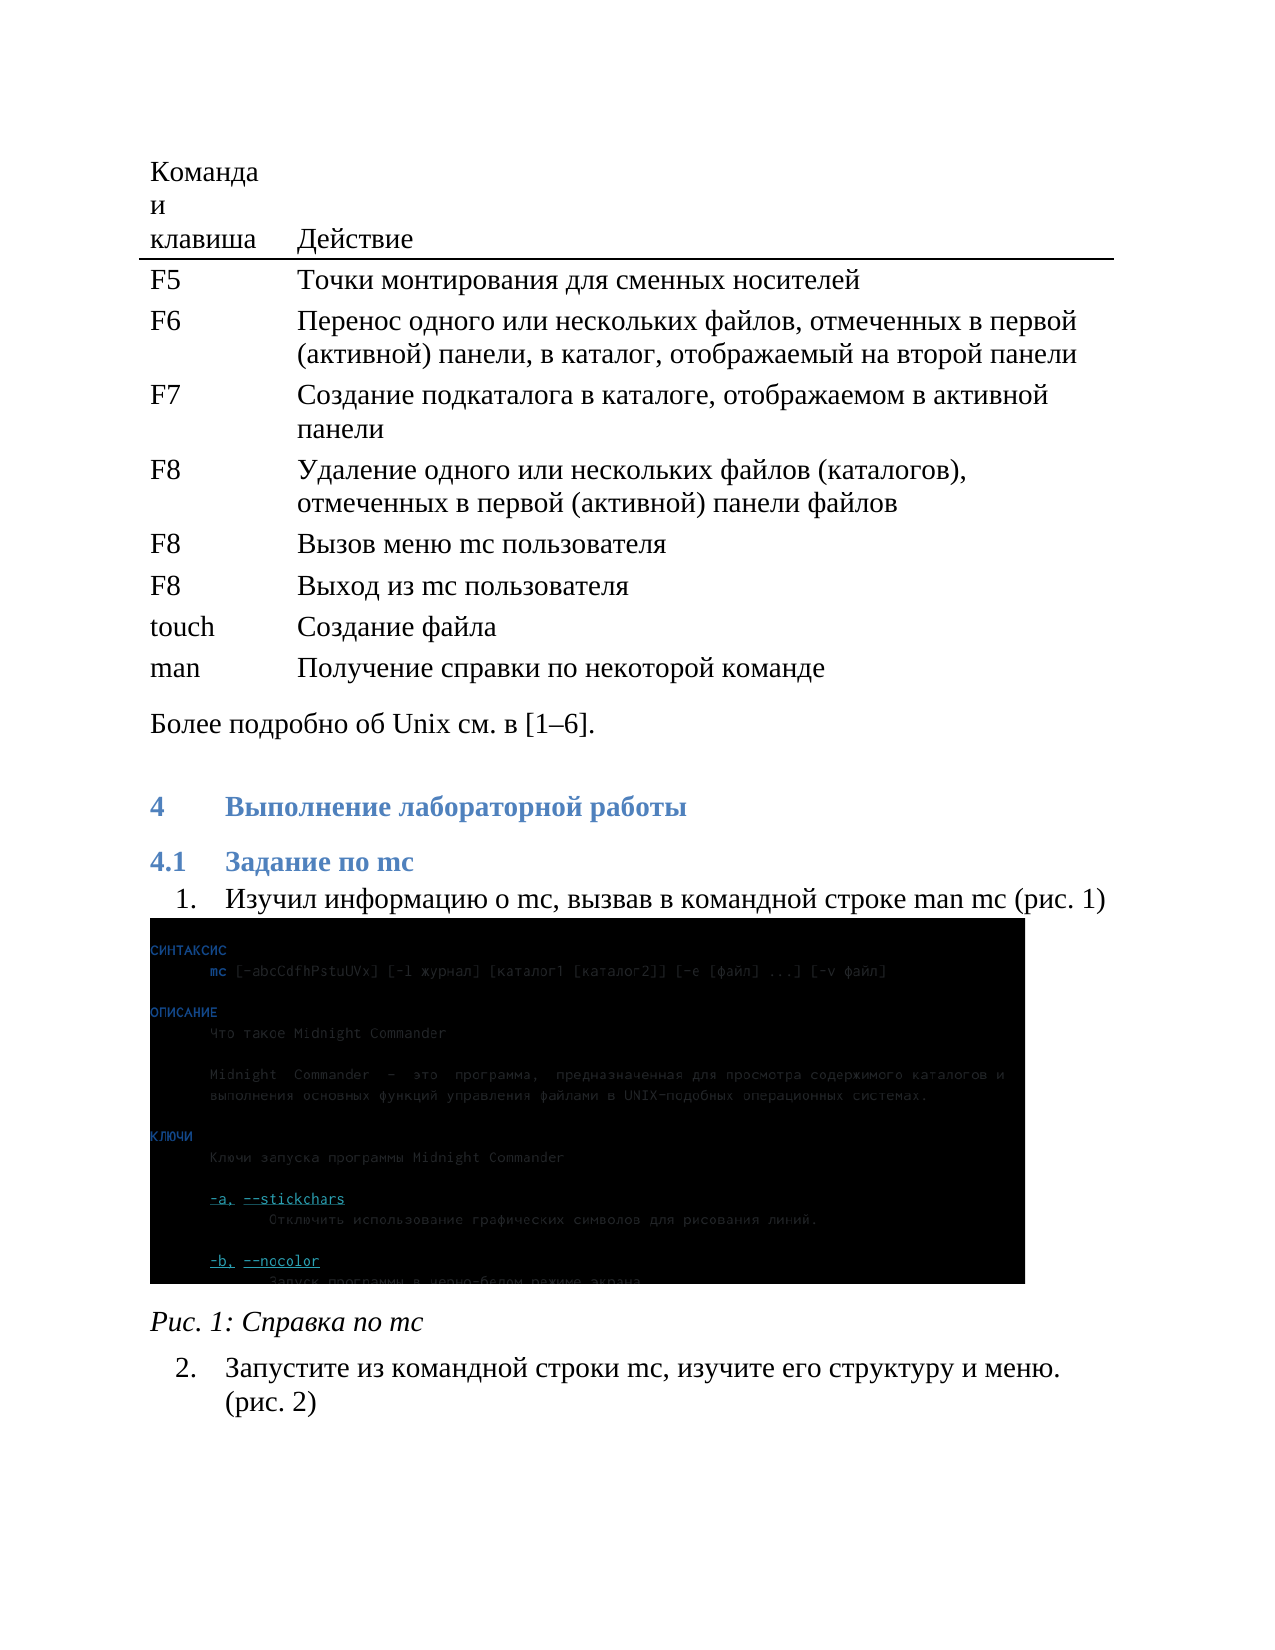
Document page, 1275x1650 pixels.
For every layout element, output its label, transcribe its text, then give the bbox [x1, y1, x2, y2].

table_cell F8 [139, 564, 286, 605]
table_cell Создание подкаталога в каталоге, отображаемом в активной панели [286, 374, 1114, 448]
text Рис. 1: Справка по mc [150, 1304, 1125, 1338]
picture [150, 918, 1025, 1284]
table_cell Точки монтирования для сменных носителей [286, 260, 1114, 299]
table_cell F8 [139, 523, 286, 564]
table_cell Выход из mc пользователя [286, 564, 1114, 605]
subtitle 4.1 Задание по mc [150, 844, 1125, 877]
list Запустите из командной строки mc, изучите его структуру и меню. (рис. 2) [175, 1350, 1125, 1417]
table_cell Перенос одного или нескольких файлов, отмеченных в первой (активной) панели, в каталог, отображаемый на второй панели [286, 299, 1114, 374]
text Более подробно об Unix см. в [1–6]. [150, 706, 1125, 739]
table_cell F6 [139, 299, 286, 374]
table_cell F5 [139, 260, 286, 299]
table_cell man [139, 646, 286, 687]
table_cell Создание файла [286, 605, 1114, 646]
table_cell F7 [139, 374, 286, 448]
table_header Действие [286, 150, 1114, 258]
list Изучил информацию о mc, вызвав в командной строке man mc (рис. 1) [175, 881, 1125, 914]
table_cell Вызов меню mc пользователя [286, 523, 1114, 564]
subtitle 4 Выполнение лабораторной работы [150, 789, 1125, 823]
table_cell touch [139, 605, 286, 646]
table_cell Удаление одного или нескольких файлов (каталогов), отмеченных в первой (активной) панели файлов [286, 448, 1114, 523]
table_cell F8 [139, 448, 286, 523]
table_header Команда и клавиша [139, 150, 286, 258]
table_cell Получение справки по некоторой команде [286, 646, 1114, 687]
